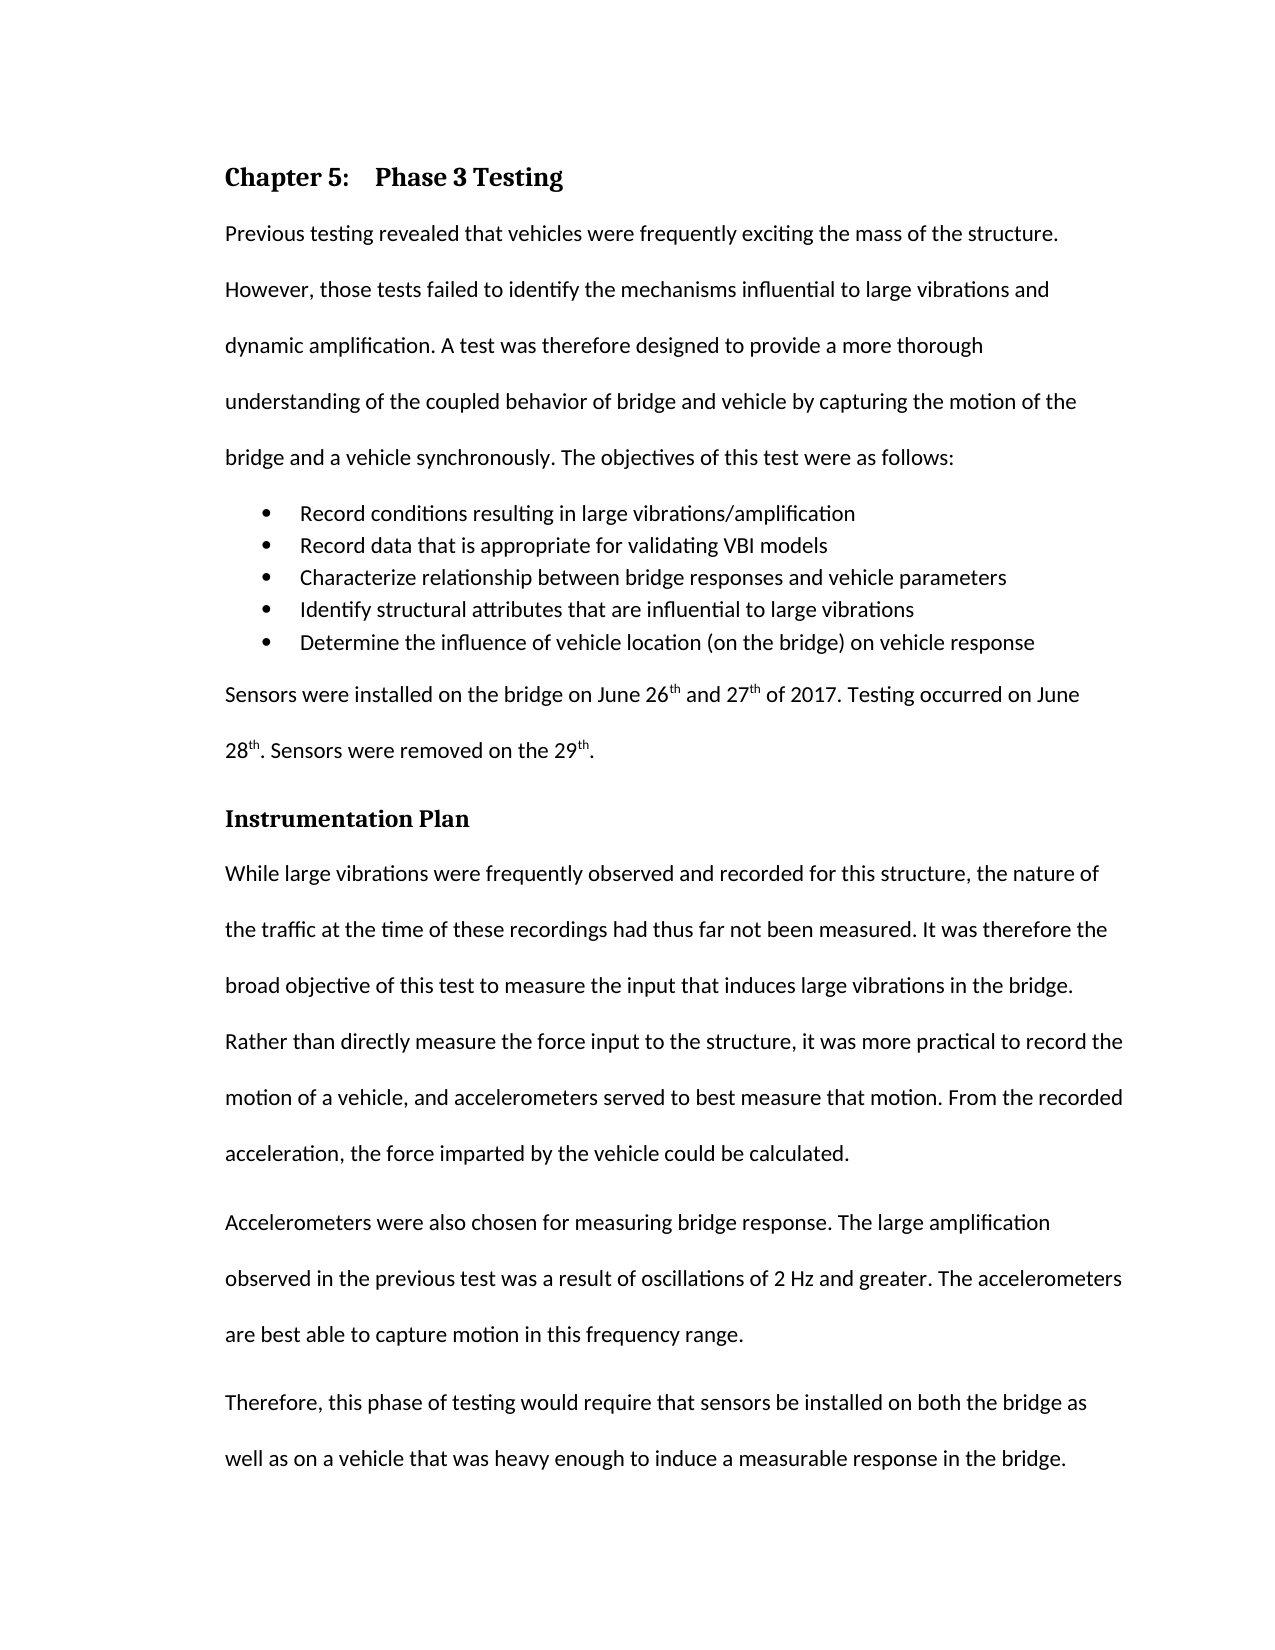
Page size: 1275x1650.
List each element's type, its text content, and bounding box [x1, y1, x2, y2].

subtitle Instrumentation Plan [225, 805, 1125, 834]
list Record conditions resulting in large vibrations/amplification [262, 499, 1125, 527]
list Characterize relationship between bridge responses and vehicle parameters [262, 563, 1125, 591]
list Identify structural attributes that are influential to large vibrations [262, 595, 1125, 623]
list Determine the influence of vehicle location (on the bridge) on vehicle response [262, 628, 1125, 656]
text Sensors were installed on the bridge on June 26th and 27th of 2017. Testing occurred on June 28th. Sensors were removed on the 29th. [225, 681, 1125, 765]
text Previous testing revealed that vehicles were frequently exciting the mass of the structure. However, those tests failed to identify the mechanisms influential to large vibrations and dynamic amplification. A test was therefore designed to provide a more thorough understanding of the coupled behavior of bridge and vehicle by capturing the motion of the bridge and a vehicle synchronously. The objectives of this test were as follows: [225, 219, 1125, 471]
list Record data that is appropriate for validating VBI models [262, 531, 1125, 559]
subtitle Phase 3 Testing [225, 162, 1125, 194]
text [225, 1388, 1125, 1472]
text While large vibrations were frequently observed and recorded for this structure, the nature of the traffic at the time of these recordings had thus far not been measured. It was therefore the broad objective of this test to measure the input that induces large vibrations in the bridge. Rather than directly measure the force input to the structure, it was more practical to record the motion of a vehicle, and accelerometers served to best measure that motion. From the recorded acceleration, the force imparted by the vehicle could be calculated. [225, 859, 1125, 1167]
text Accelerometers were also chosen for measuring bridge response. The large amplification observed in the previous test was a result of oscillations of 2 Hz and greater. The accelerometers are best able to capture motion in this frequency range. [225, 1208, 1125, 1348]
